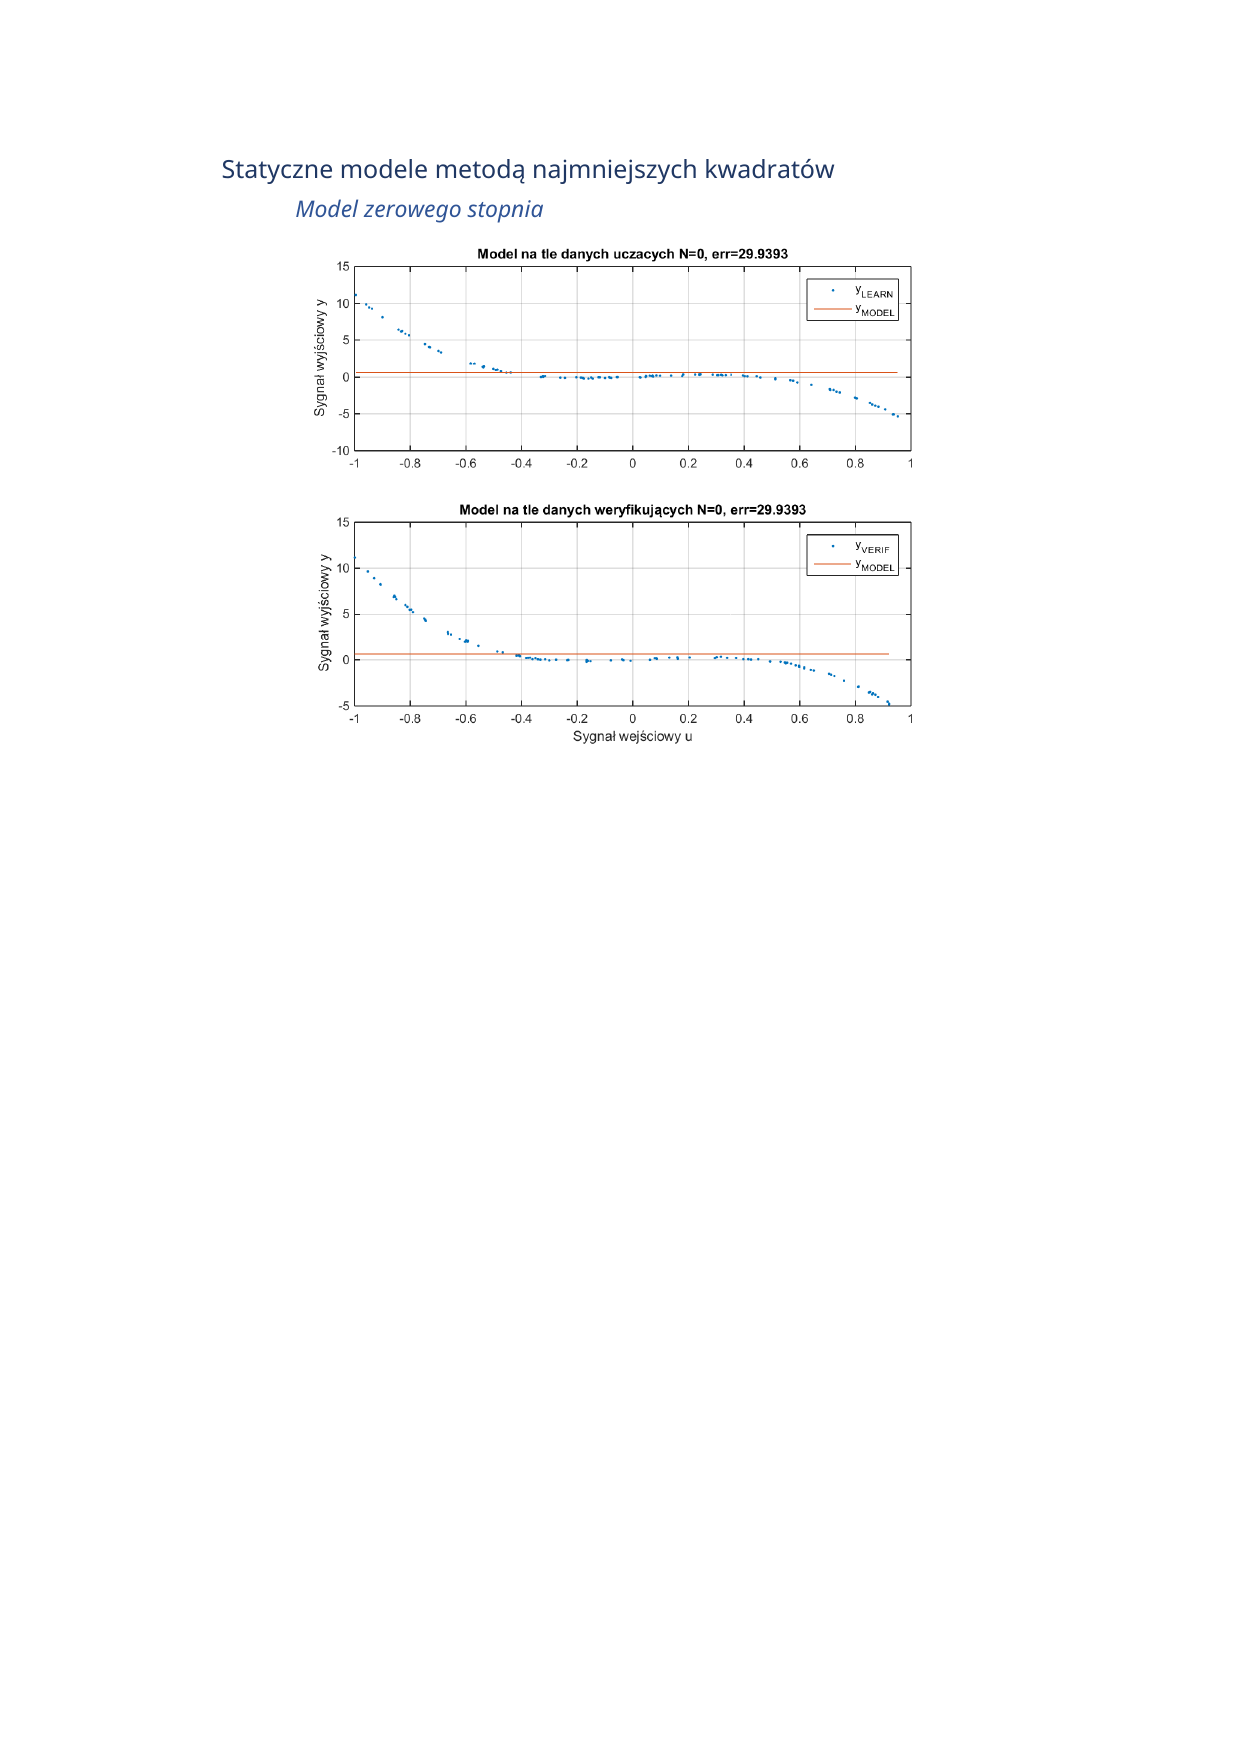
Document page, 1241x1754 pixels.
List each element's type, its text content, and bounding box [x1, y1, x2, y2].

subtitle Statyczne modele metodą najmniejszych kwadratów [221, 152, 1093, 186]
subtitle Model zerowego stopnia [295, 193, 1093, 224]
picture [261, 226, 979, 765]
